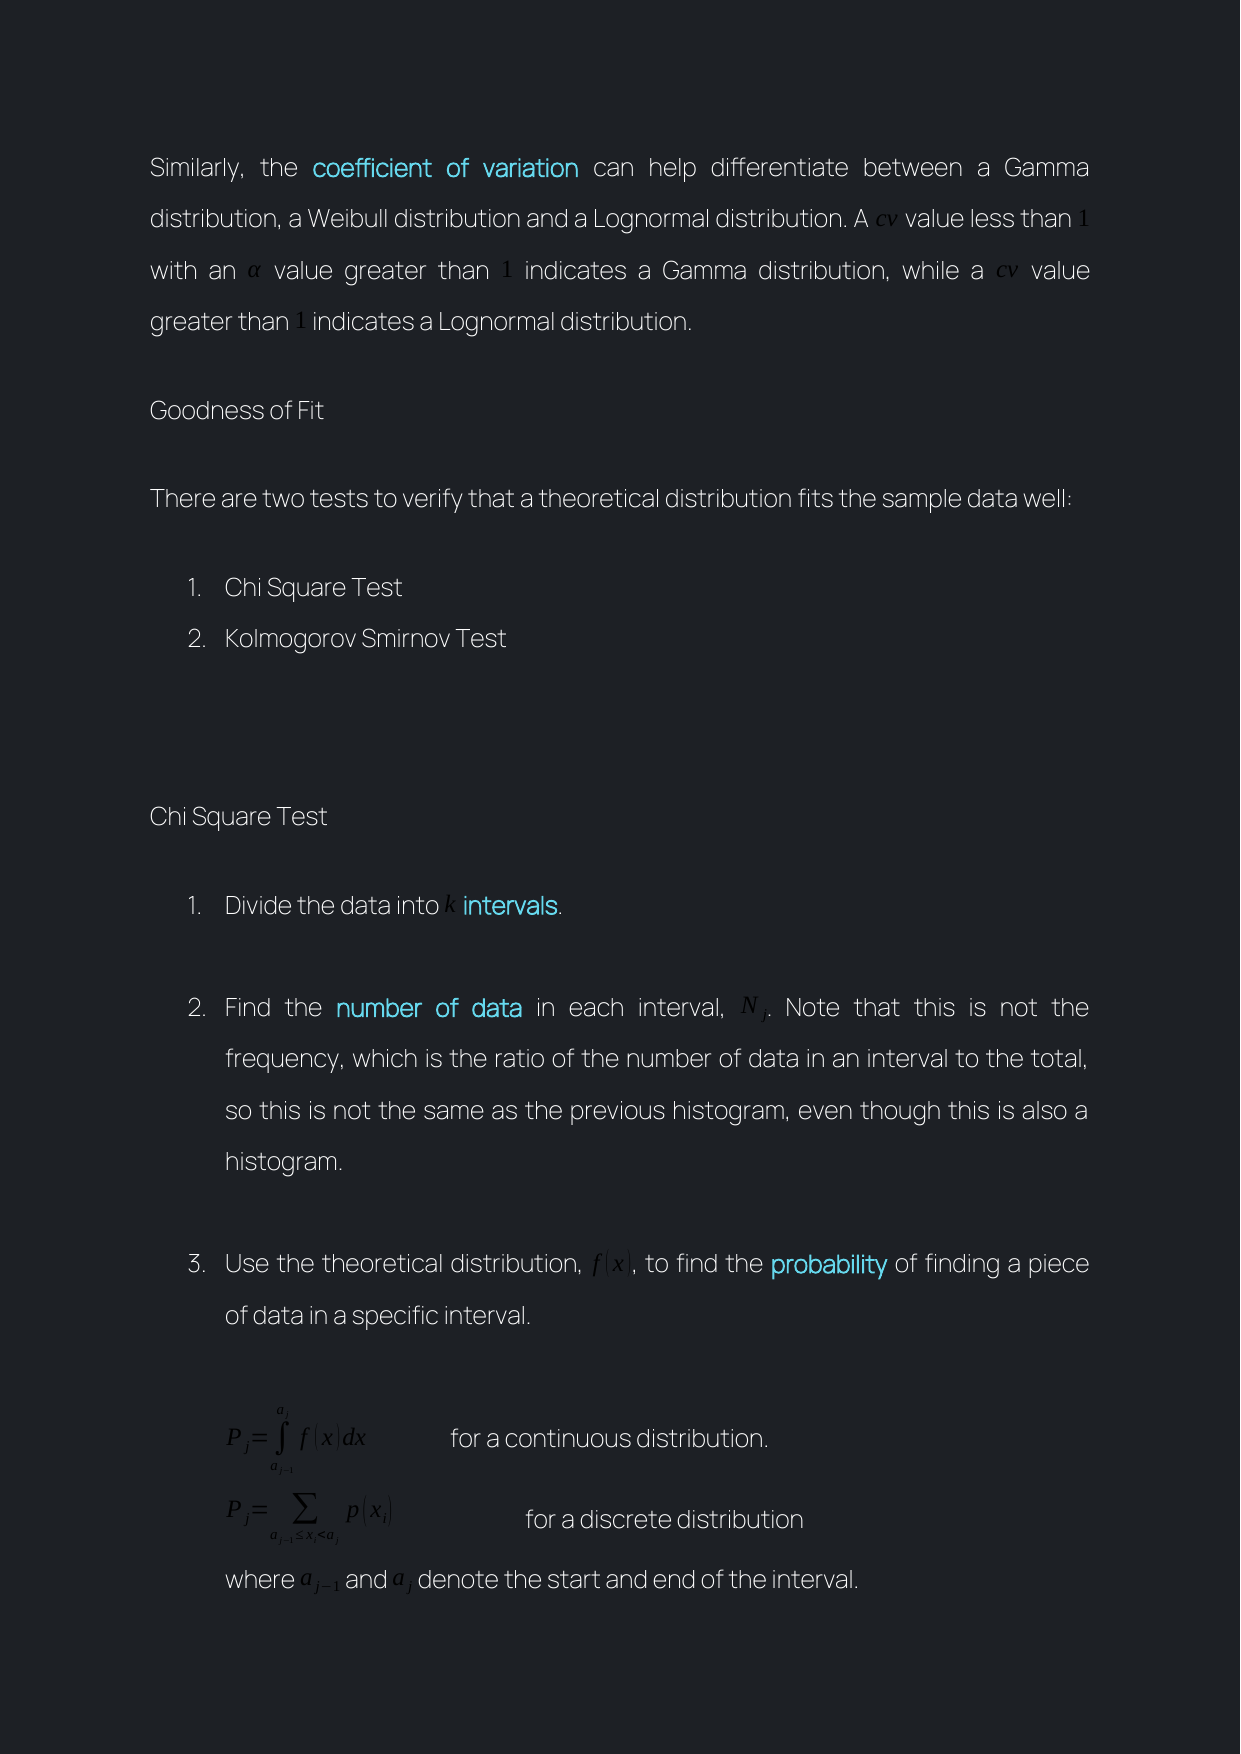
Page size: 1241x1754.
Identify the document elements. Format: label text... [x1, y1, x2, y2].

list for a continuous distribution. [225, 1400, 1090, 1475]
list Chi Square Test [187, 570, 1090, 604]
list where and denote the start and end of the interval. [225, 1562, 1090, 1596]
list for a discrete distribution [225, 1492, 1090, 1545]
subtitle Chi Square Test [150, 799, 1090, 833]
text There are two tests to verify that a theoretical distribution fits the sample data well: [150, 481, 1090, 515]
list Divide the data into intervals. [187, 887, 1090, 922]
list Kolmogorov Smirnov Test [187, 621, 1090, 655]
text Similarly, the coefficient of variation can help differentiate between a Gamma distribution, a Weibull distribution and a Lognormal distribution. A value less than with an value greater than indicates a Gamma distribution, while a value greater than indicates a Lognormal distribution. [150, 150, 1090, 338]
list Find the number of data in each interval, . Note that this is not the frequency, which is the ratio of the number of data in an interval to the total, so this is not the same as the previous histogram, even though this is also a histogram. [187, 990, 1090, 1178]
list Use the theoretical distribution, , to find the probability of finding a piece of data in a specific interval. [187, 1246, 1090, 1332]
subtitle Goodness of Fit [150, 392, 1090, 427]
